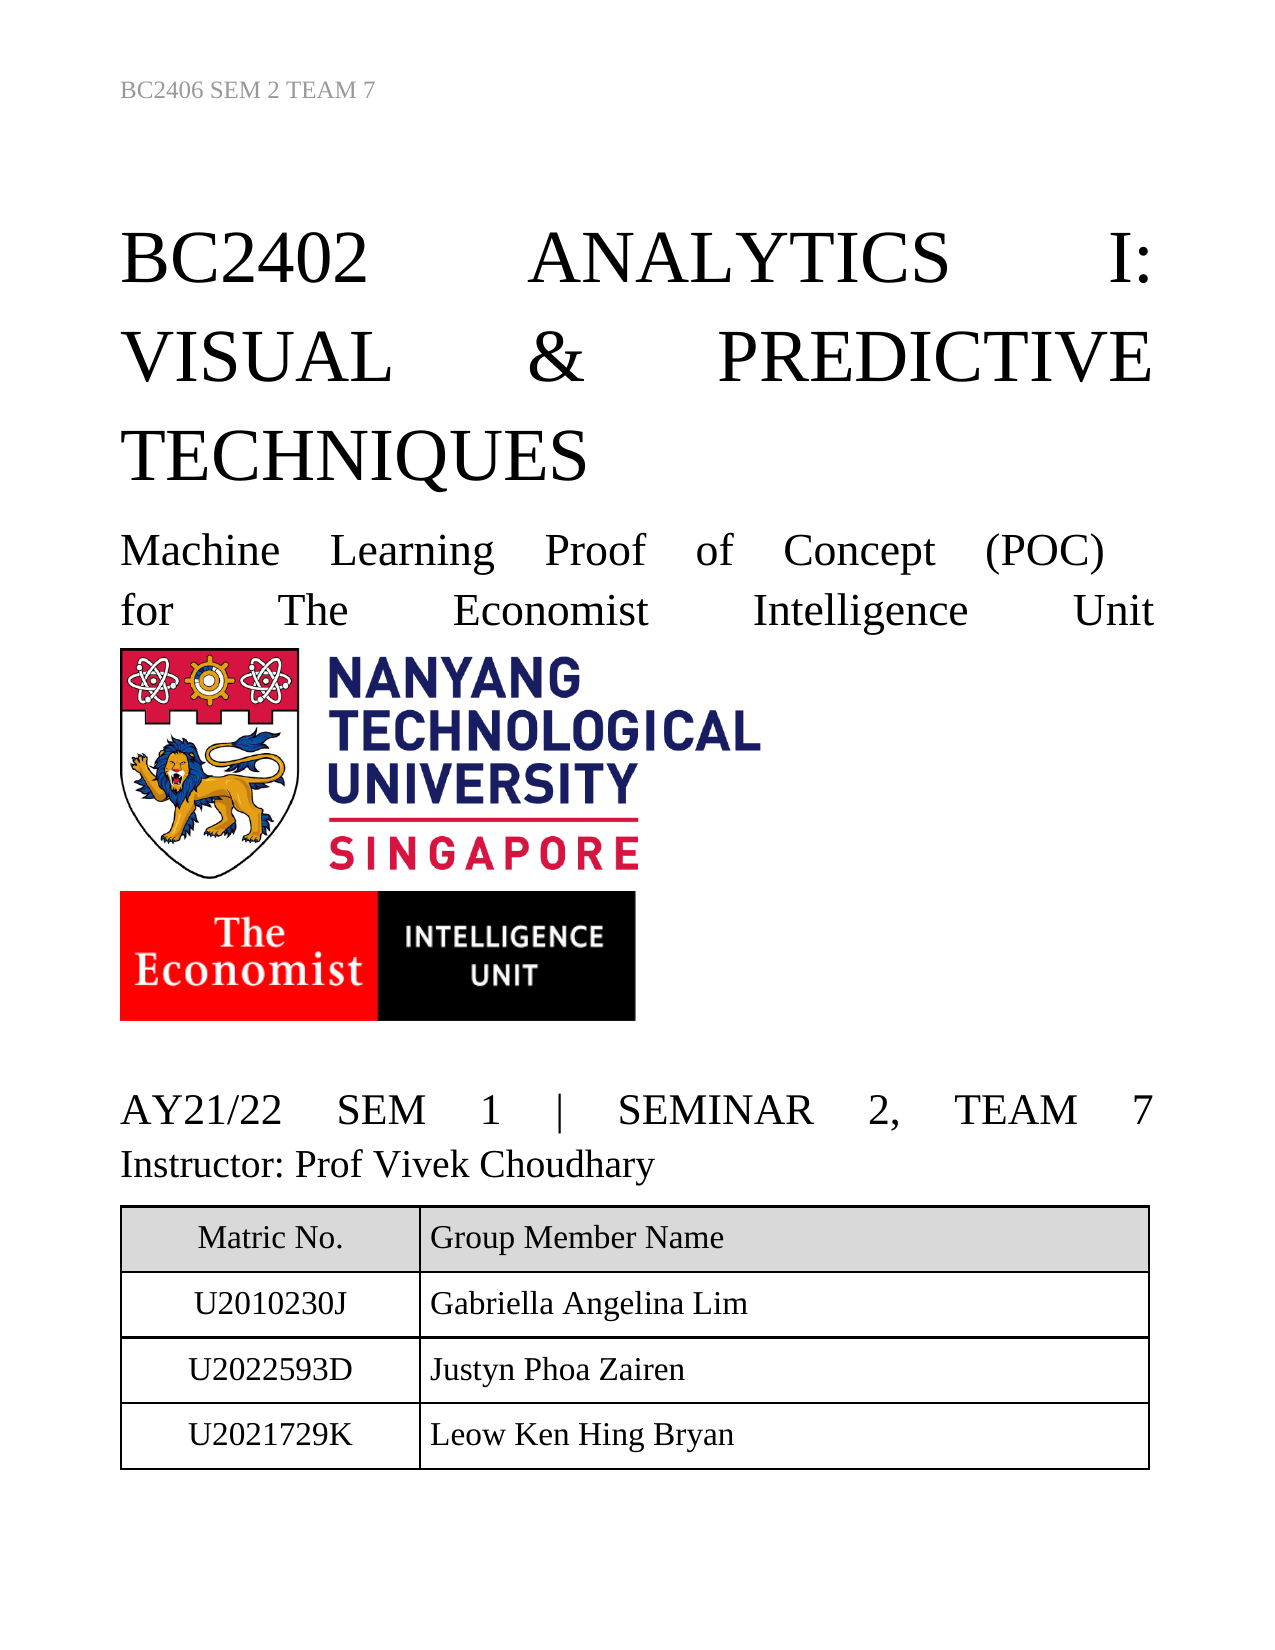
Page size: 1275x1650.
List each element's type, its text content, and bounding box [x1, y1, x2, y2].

title BC2402 ANALYTICS I: VISUAL & PREDICTIVE TECHNIQUES [120, 212, 1155, 497]
table_cell Justyn Phoa Zairen [421, 1339, 1148, 1402]
table_header Group Member Name [421, 1208, 1148, 1271]
table_cell U2021729K [122, 1404, 419, 1467]
table_cell Leow Ken Hing Bryan [421, 1404, 1148, 1467]
table_cell Gabriella Angelina Lim [421, 1273, 1148, 1336]
title AY21/22 SEM 1 | SEMINAR 2, TEAM 7 Instructor: Prof Vivek Choudhary [120, 1083, 1155, 1186]
picture [120, 891, 636, 1021]
table_header Matric No. [122, 1208, 419, 1271]
table_cell U2010230J [122, 1273, 419, 1336]
table_cell U2022593D [122, 1339, 419, 1402]
picture [120, 648, 761, 879]
